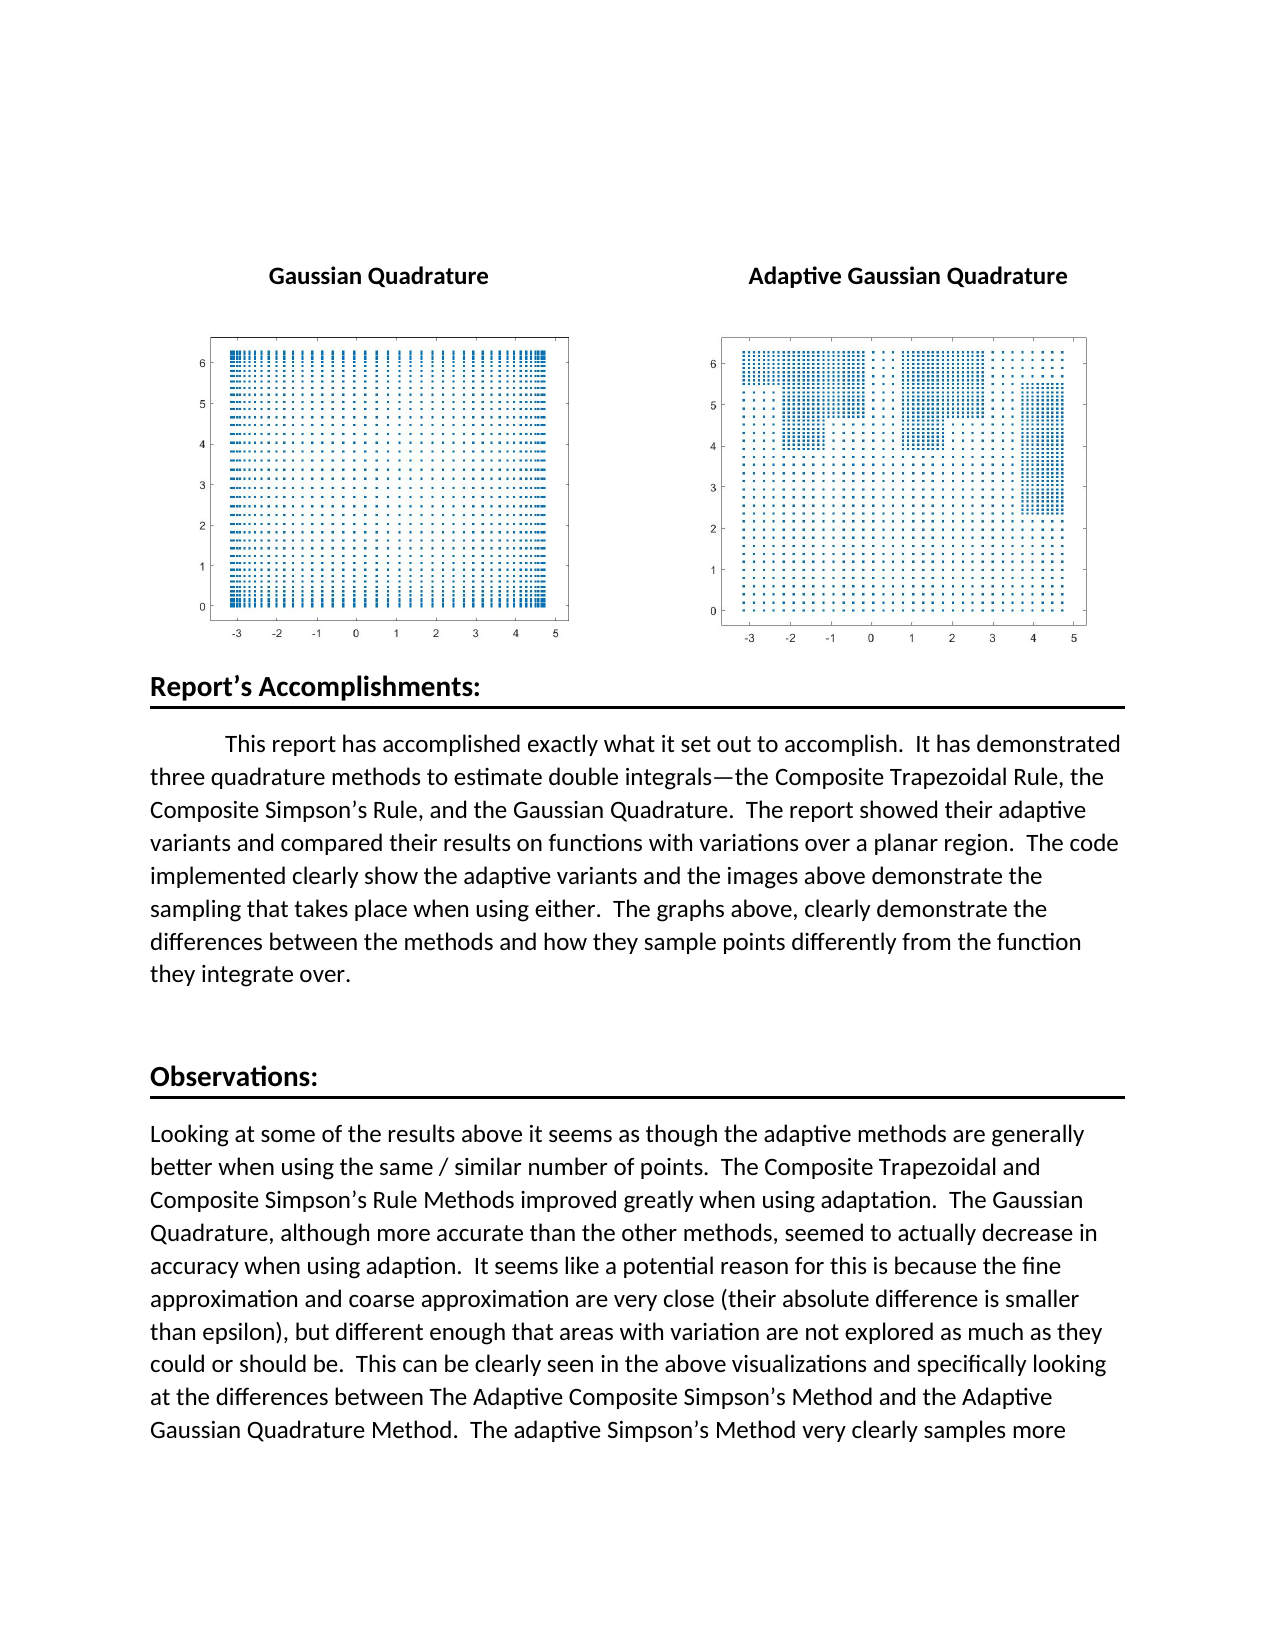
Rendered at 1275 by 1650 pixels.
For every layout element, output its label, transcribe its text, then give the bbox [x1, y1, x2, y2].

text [150, 1118, 1125, 1445]
text Gaussian Quadrature Adaptive Gaussian Quadrature [150, 260, 1125, 291]
text Report’s Accomplishments: [150, 668, 1125, 706]
picture [150, 311, 613, 659]
text Observations: [150, 1058, 1125, 1096]
text This report has accomplished exactly what it set out to accomplish. It has demonstrated three quadrature methods to estimate double integrals—the Composite Trapezoidal Rule, the Composite Simpson’s Rule, and the Gaussian Quadrature. The report showed their adaptive variants and compared their results on functions with variations over a planar region. The code implemented clearly show the adaptive variants and the images above demonstrate the sampling that takes place when using either. The graphs above, clearly demonstrate the differences between the methods and how they sample points differently from the function they integrate over. [150, 728, 1125, 989]
picture [661, 311, 1131, 664]
